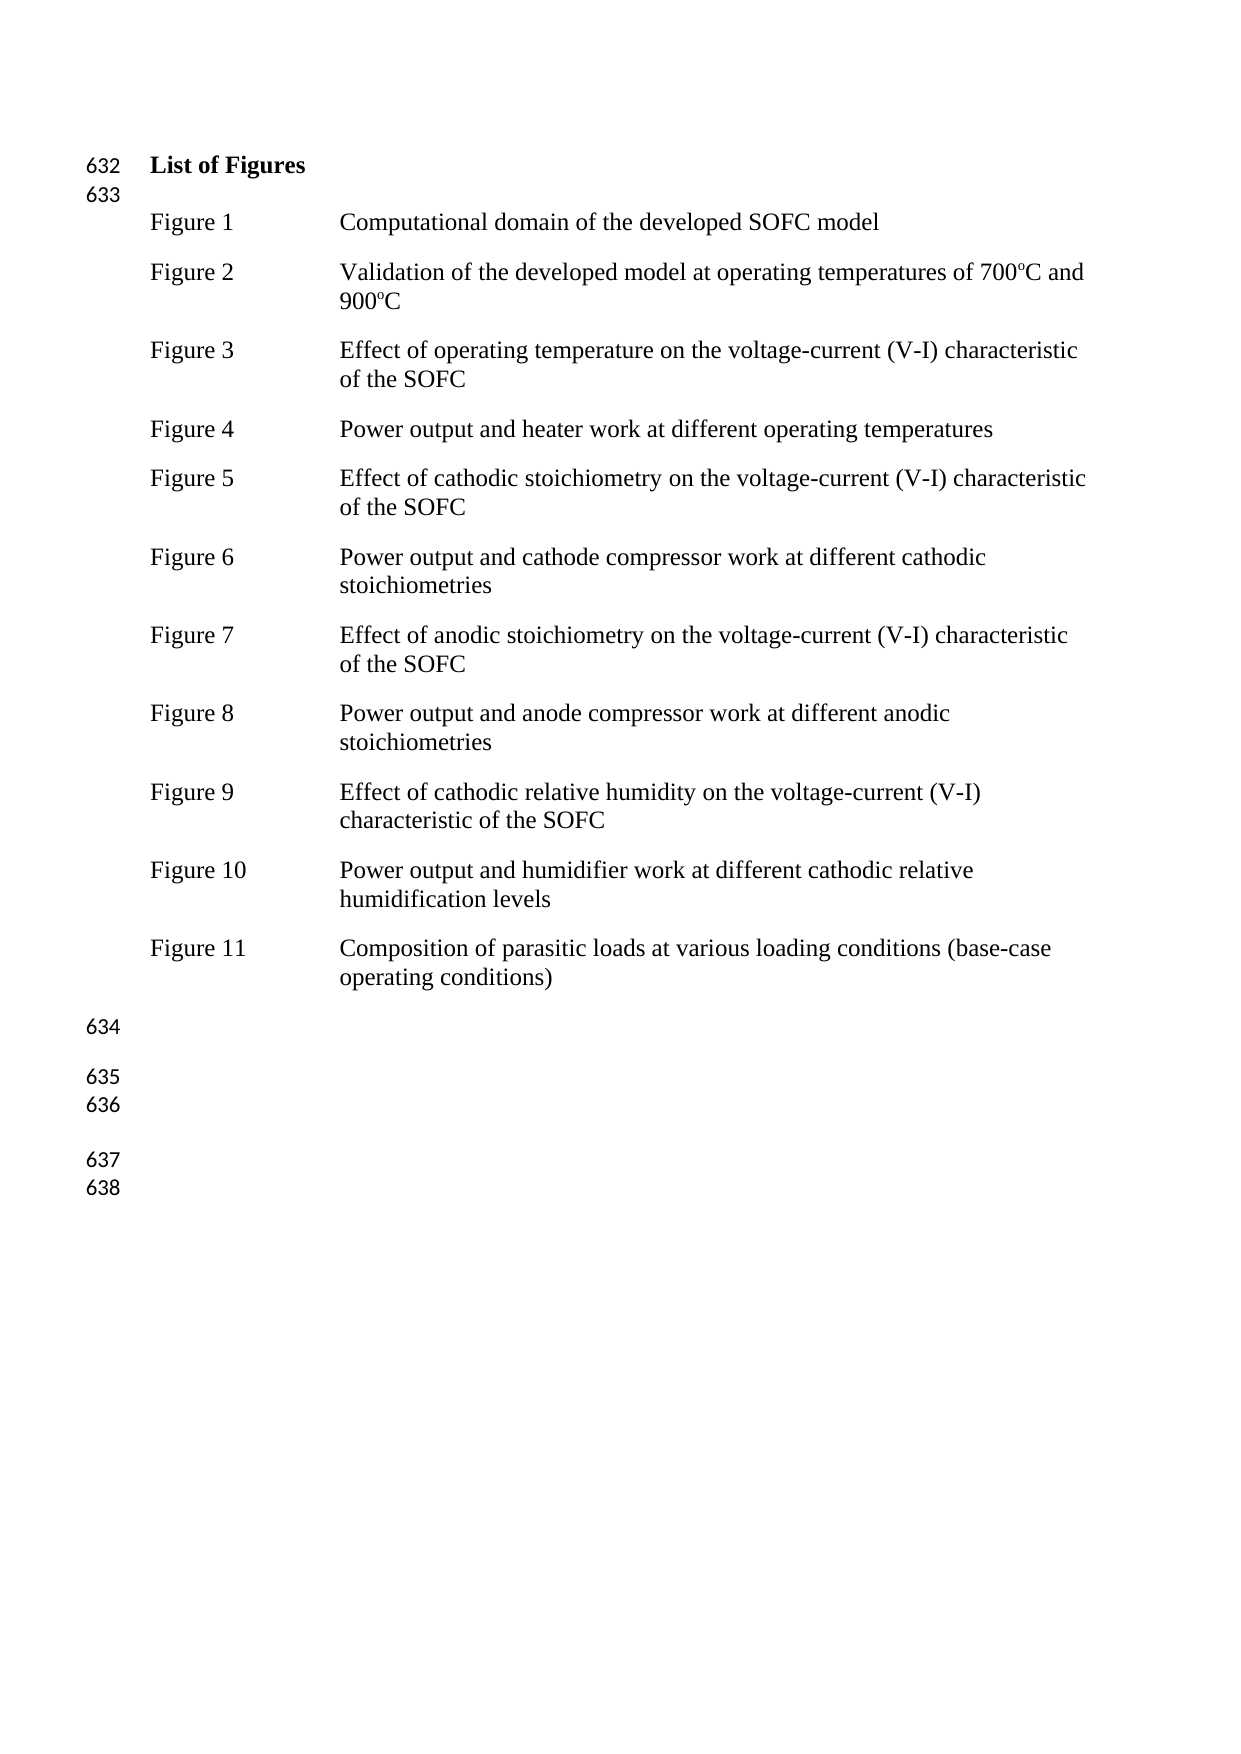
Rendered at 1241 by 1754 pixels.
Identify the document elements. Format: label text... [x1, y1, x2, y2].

table_header Figure 1 [139, 208, 328, 257]
table_cell Validation of the developed model at operating temperatures of 700oC and 900oC [328, 257, 1102, 335]
table_cell Figure 5 [139, 463, 328, 542]
table_cell Figure 8 [139, 698, 328, 777]
table_cell Effect of cathodic stoichiometry on the voltage-current (V-I) characteristic of the SOFC [328, 463, 1102, 542]
table_cell Composition of parasitic loads at various loading conditions (base-case operating conditions) [328, 933, 1102, 1012]
table_cell Power output and heater work at different operating temperatures [328, 414, 1102, 463]
table_cell Figure 7 [139, 620, 328, 698]
table_cell Effect of cathodic relative humidity on the voltage-current (V-I) characteristic of the SOFC [328, 777, 1102, 855]
table_cell Figure 9 [139, 777, 328, 855]
table_cell Figure 2 [139, 257, 328, 335]
table_cell Figure 4 [139, 414, 328, 463]
table_cell Effect of anodic stoichiometry on the voltage-current (V-I) characteristic of the SOFC [328, 620, 1102, 698]
table_cell Effect of operating temperature on the voltage-current (V-I) characteristic of the SOFC [328, 335, 1102, 414]
table_cell Figure 10 [139, 855, 328, 933]
table_cell Figure 6 [139, 542, 328, 620]
table_header Computational domain of the developed SOFC model [328, 208, 1102, 257]
table_cell Power output and humidifier work at different cathodic relative humidification levels [328, 855, 1102, 933]
table_cell Power output and cathode compressor work at different cathodic stoichiometries [328, 542, 1102, 620]
table_cell Figure 3 [139, 335, 328, 414]
table_cell Power output and anode compressor work at different anodic stoichiometries [328, 698, 1102, 777]
text List of Figures [150, 150, 1090, 179]
table_cell Figure 11 [139, 933, 328, 1012]
